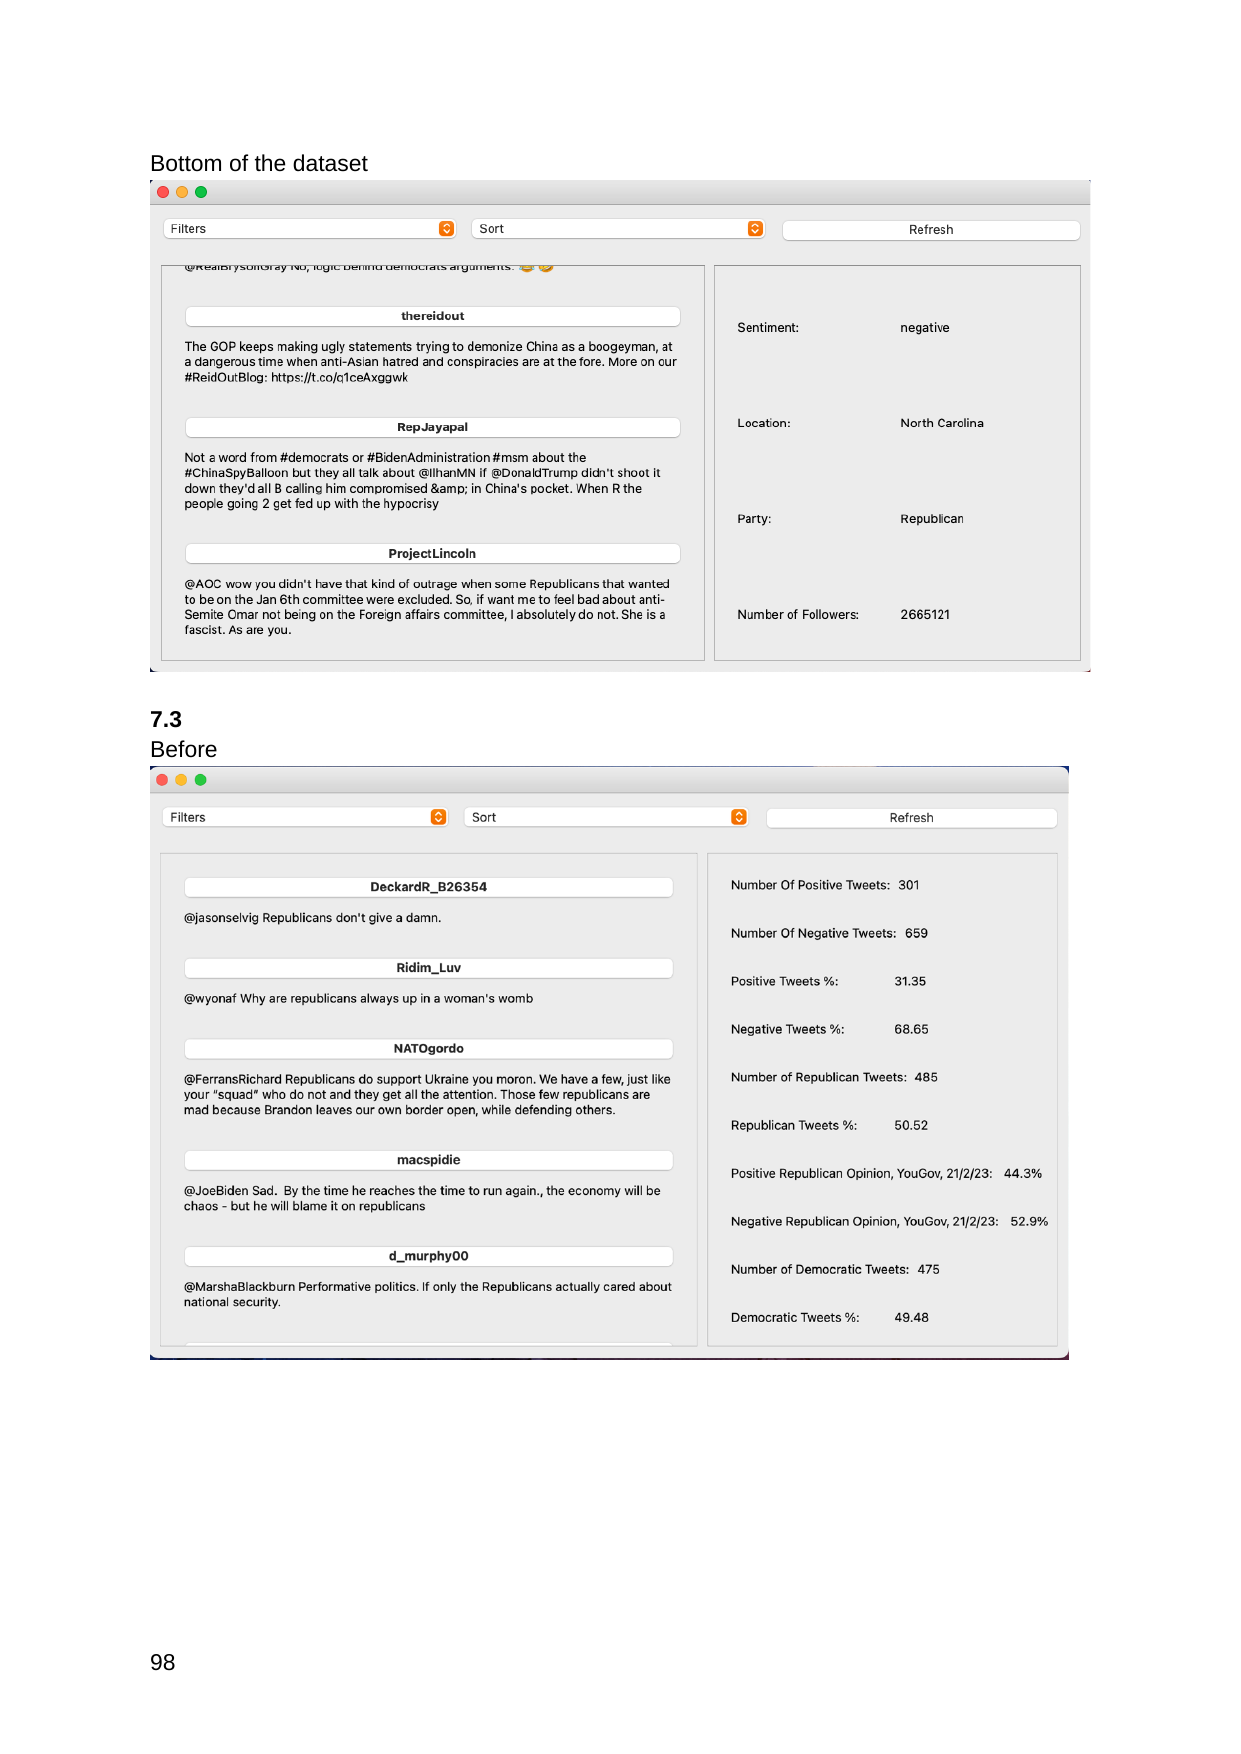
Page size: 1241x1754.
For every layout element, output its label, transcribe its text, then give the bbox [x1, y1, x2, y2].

text Bottom of the dataset [150, 150, 1090, 176]
picture [150, 180, 1091, 672]
picture [150, 766, 1069, 1360]
text 7.3 [150, 706, 1090, 732]
text Before [150, 736, 1090, 762]
